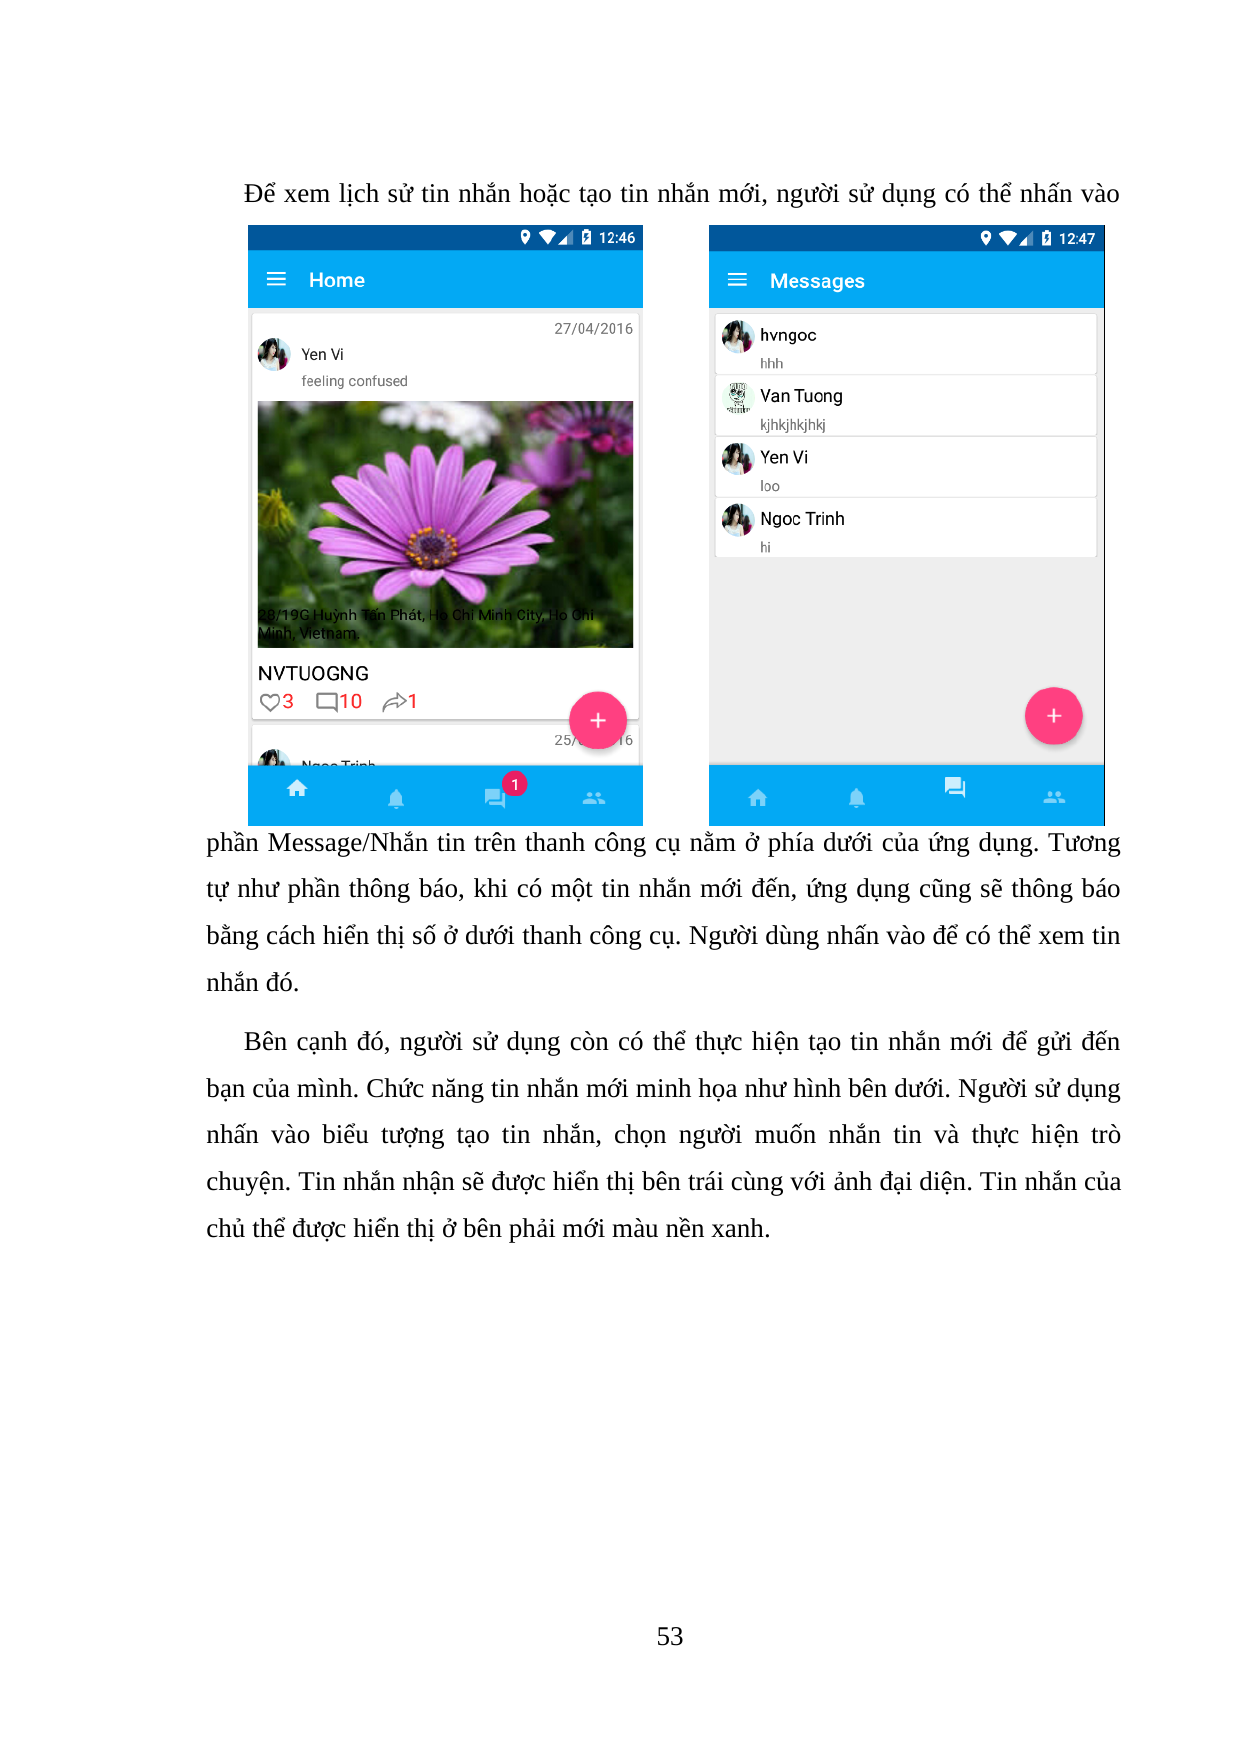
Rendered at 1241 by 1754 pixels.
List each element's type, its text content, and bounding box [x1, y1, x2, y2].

picture [486, 789, 500, 801]
picture [347, 277, 352, 286]
picture [389, 790, 402, 805]
picture [751, 791, 765, 805]
picture [248, 225, 643, 249]
picture [503, 771, 527, 795]
picture [836, 278, 842, 289]
picture [248, 309, 643, 765]
text Bên cạnh đó, người sử dụng còn có thể thực hiện tạo tin nhắn mới để gửi đến bạn của mình. Chức năng tin nhắn mới minh họa như hình bên dưới. Người sử dụng nhấn vào biểu tượng tạo tin nhắn, chọn người muốn nhắn tin và thực hiện trò chuyện. Tin nhắn nhận sẽ được hiển thị bên trái cùng với ảnh đại diện. Tin nhắn của chủ thể được hiển thị ở bên phải mới màu nền xanh. [206, 1025, 1122, 1243]
picture [946, 778, 964, 794]
picture [772, 274, 776, 287]
picture [583, 799, 596, 803]
picture [289, 781, 305, 795]
picture [490, 794, 504, 806]
picture [783, 274, 787, 287]
picture [845, 280, 851, 287]
picture [823, 278, 830, 287]
picture [311, 273, 322, 286]
picture [338, 277, 345, 286]
picture [709, 309, 1105, 764]
picture [850, 789, 863, 804]
picture [709, 225, 1105, 250]
